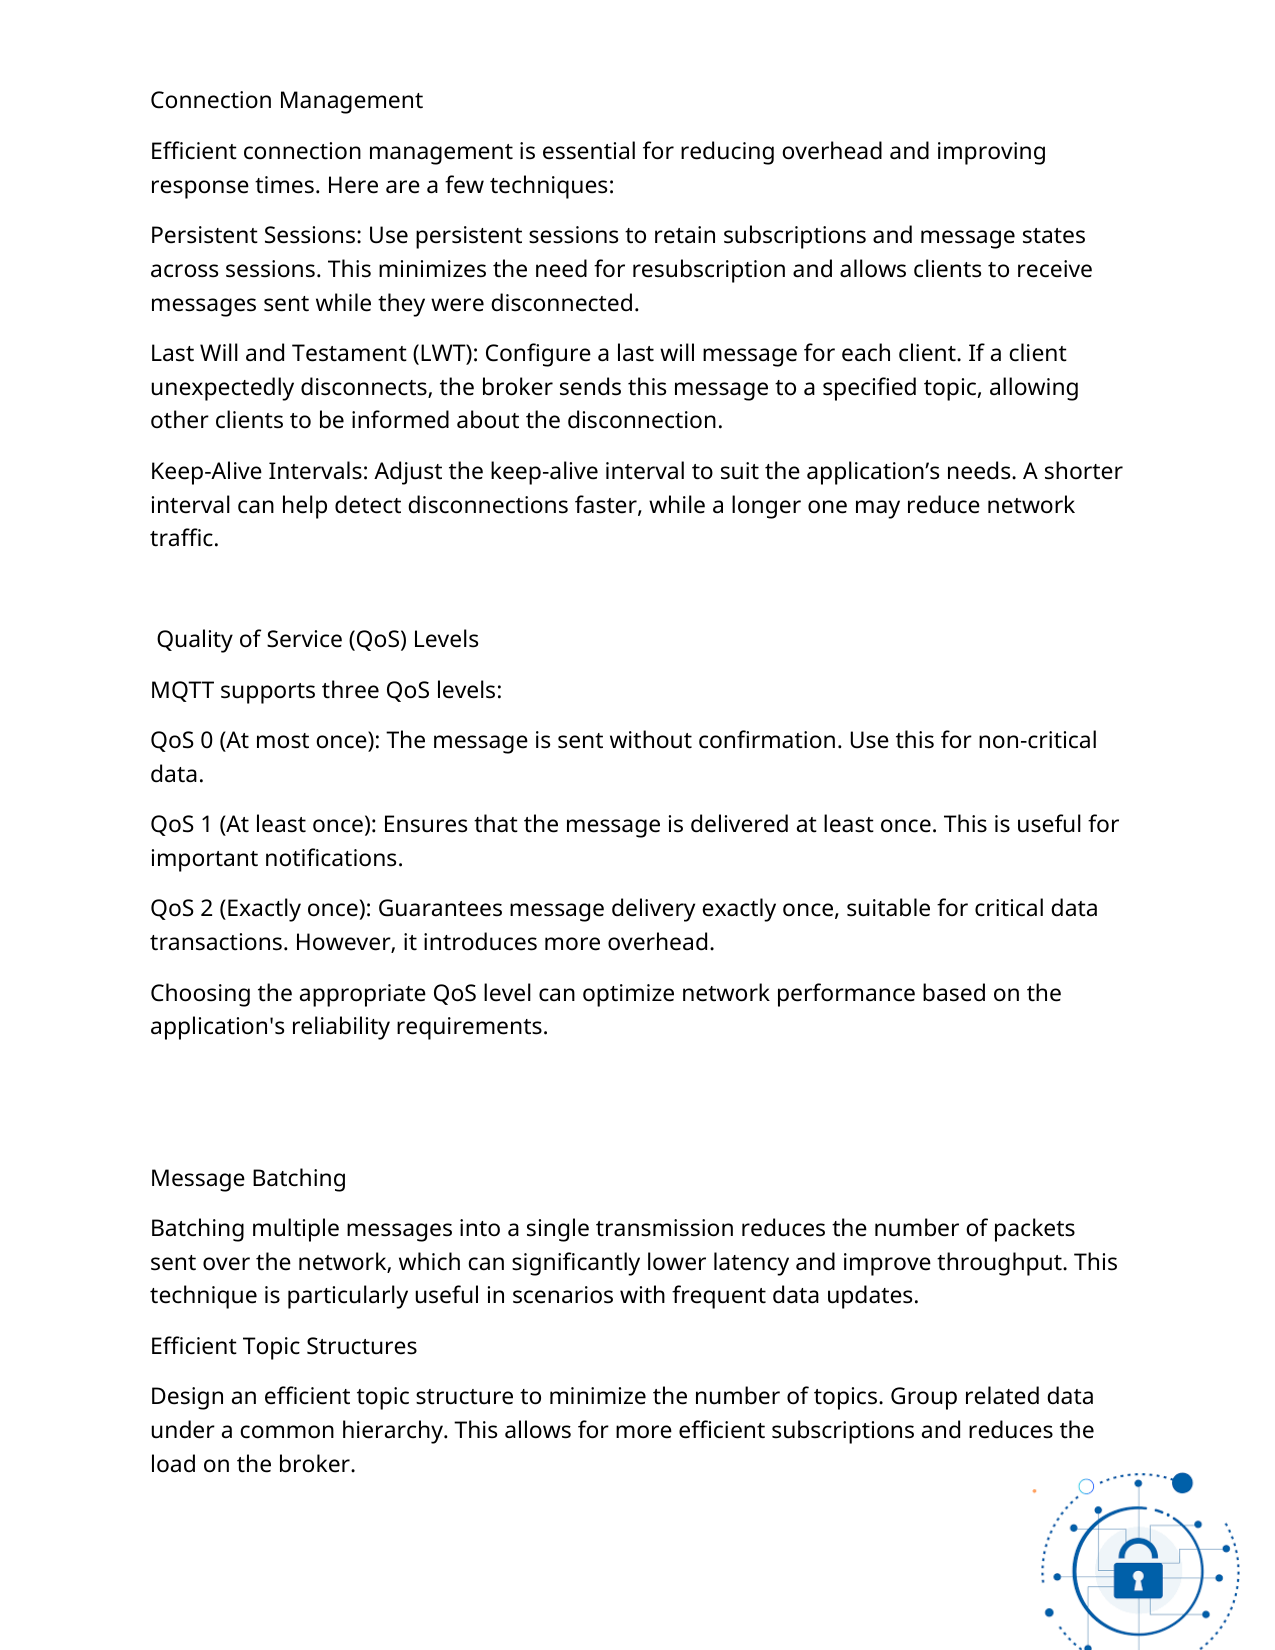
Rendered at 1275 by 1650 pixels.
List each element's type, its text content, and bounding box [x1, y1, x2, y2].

text QoS 0 (At most once): The message is sent without confirmation. Use this for non-critical data. [150, 724, 1125, 789]
picture [1016, 1458, 1244, 1650]
text Persistent Sessions: Use persistent sessions to retain subscriptions and message states across sessions. This minimizes the need for resubscription and allows clients to receive messages sent while they were disconnected. [150, 219, 1125, 318]
text Last Will and Testament (LWT): Configure a last will message for each client. If a client unexpectedly disconnects, the broker sends this message to a specified topic, allowing other clients to be informed about the disconnection. [150, 337, 1125, 436]
text Efficient Topic Structures [150, 1330, 1125, 1361]
text Connection Management [150, 84, 1125, 116]
text Quality of Service (QoS) Levels [150, 623, 1125, 654]
text Batching multiple messages into a single transmission reduces the number of packets sent over the network, which can significantly lower latency and improve throughput. This technique is particularly useful in scenarios with frequent data updates. [150, 1212, 1125, 1311]
text Choosing the appropriate QoS level can optimize network performance based on the application's reliability requirements. [150, 976, 1125, 1041]
text Efficient connection management is essential for reducing overhead and improving response times. Here are a few techniques: [150, 135, 1125, 200]
text Design an efficient topic structure to minimize the number of topics. Group related data under a common hierarchy. This allows for more efficient subscriptions and reduces the load on the broker. [150, 1380, 1125, 1479]
text QoS 1 (At least once): Ensures that the message is delivered at least once. This is useful for important notifications. [150, 808, 1125, 873]
text QoS 2 (Exactly once): Guarantees message delivery exactly once, suitable for critical data transactions. However, it introduces more overhead. [150, 892, 1125, 957]
text Keep-Alive Intervals: Adjust the keep-alive interval to suit the application’s needs. A shorter interval can help detect disconnections faster, while a longer one may reduce network traffic. [150, 455, 1125, 553]
text Message Batching [150, 1161, 1125, 1193]
text MQTT supports three QoS levels: [150, 673, 1125, 705]
